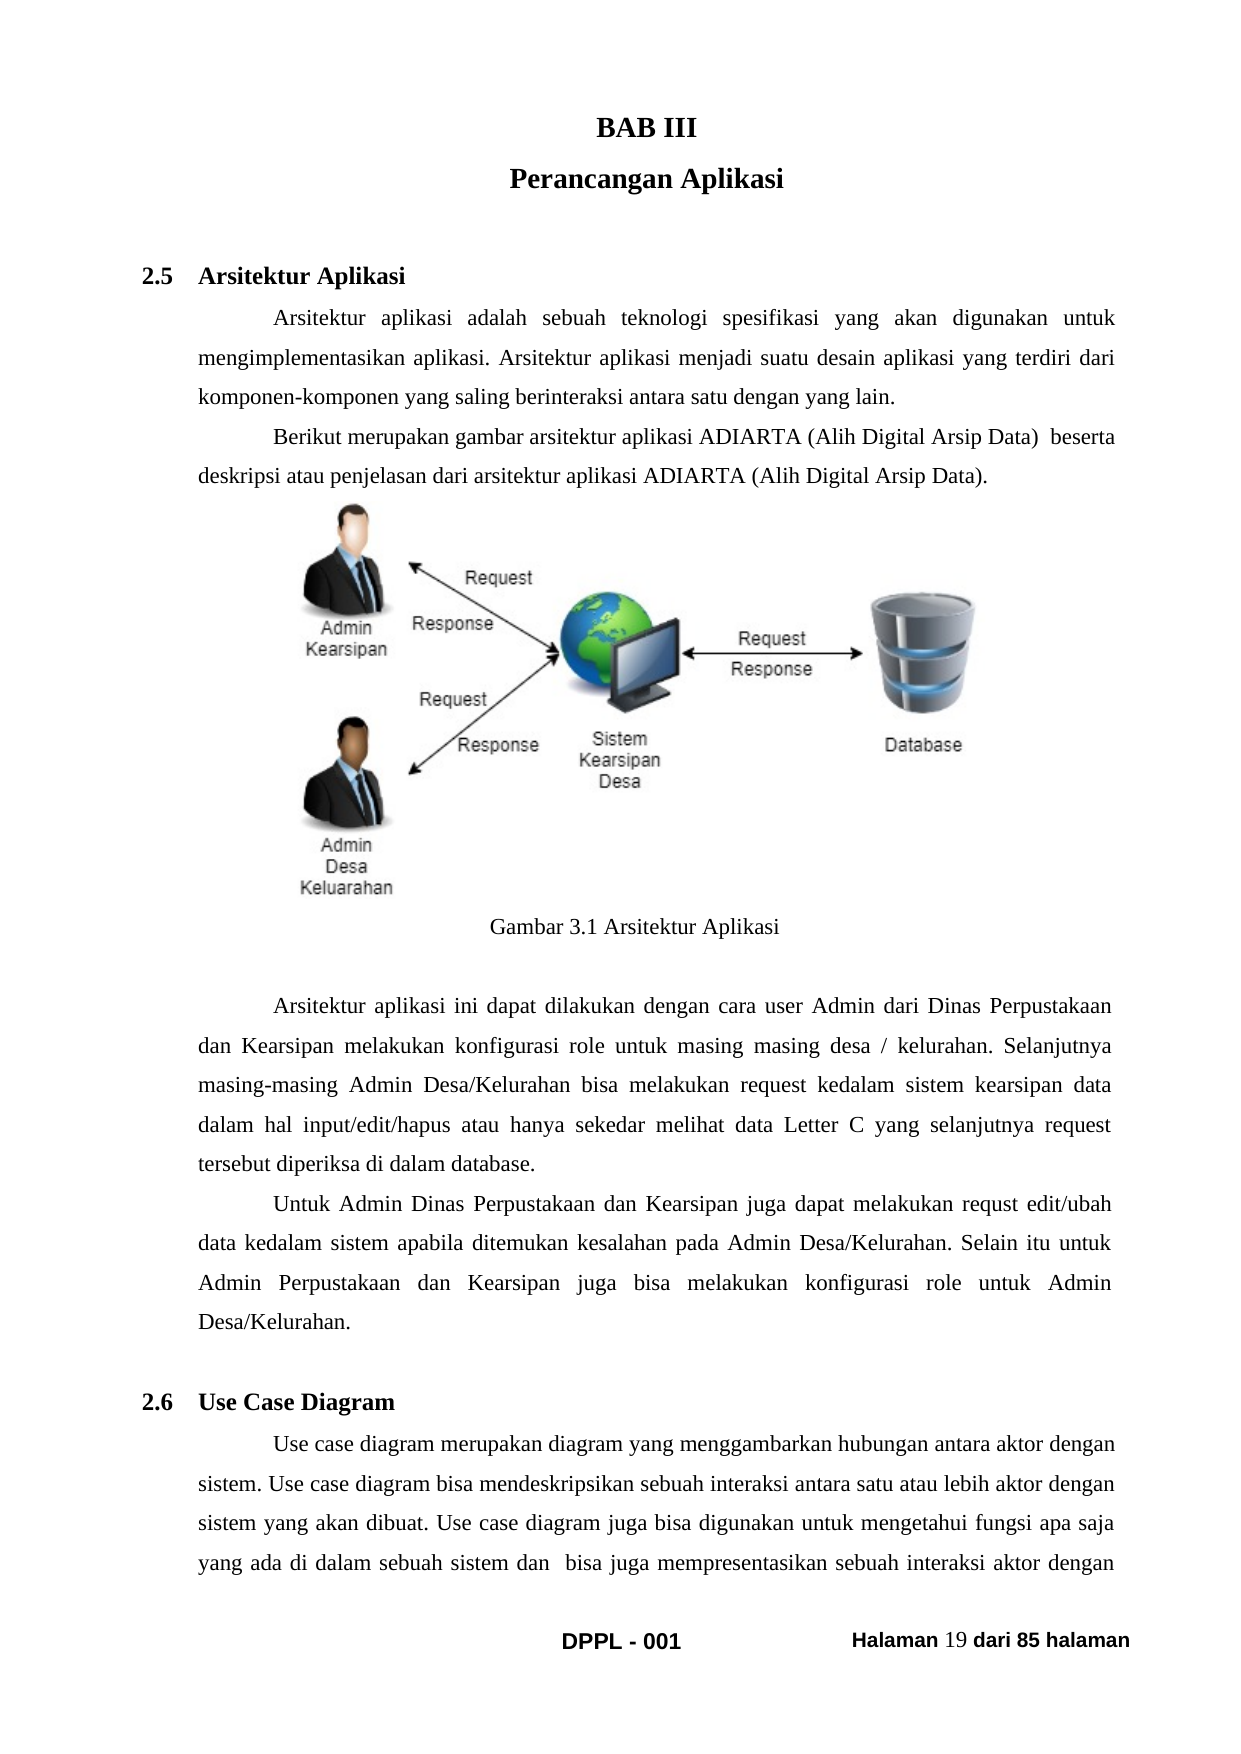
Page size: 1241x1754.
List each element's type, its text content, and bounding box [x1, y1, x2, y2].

picture [287, 501, 986, 899]
text BAB III [177, 110, 1116, 144]
list Use Case Diagram [142, 1387, 1049, 1416]
text Perancangan Aplikasi [177, 161, 1116, 194]
text Untuk Admin Dinas Perpustakaan dan Kearsipan juga dapat melakukan requst edit/ubah data kedalam sistem apabila ditemukan kesalahan pada Admin Desa/Kelurahan. Selain itu untuk Admin Perpustakaan dan Kearsipan juga bisa melakukan konfigurasi role untuk Admin Desa/Kelurahan. [198, 1189, 1113, 1334]
list Arsitektur Aplikasi [142, 261, 1049, 290]
text Berikut merupakan gambar arsitektur aplikasi ADIARTA (Alih Digital Arsip Data) beserta deskripsi atau penjelasan dari arsitektur aplikasi ADIARTA (Alih Digital Arsip Data). [198, 423, 1116, 489]
text Arsitektur aplikasi adalah sebuah teknologi spesifikasi yang akan digunakan untuk mengimplementasikan aplikasi. Arsitektur aplikasi menjadi suatu desain aplikasi yang terdiri dari komponen-komponen yang saling berinteraksi antara satu dengan yang lain. [198, 304, 1116, 410]
text Gambar 3.1 Arsitektur Aplikasi [156, 913, 1113, 939]
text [198, 1430, 1116, 1575]
text Arsitektur aplikasi ini dapat dilakukan dengan cara user Admin dari Dinas Perpustakaan dan Kearsipan melakukan konfigurasi role untuk masing masing desa / kelurahan. Selanjutnya masing-masing Admin Desa/Kelurahan bisa melakukan request kedalam sistem kearsipan data dalam hal input/edit/hapus atau hanya sekedar melihat data Letter C yang selanjutnya request tersebut diperiksa di dalam database. [198, 992, 1113, 1176]
